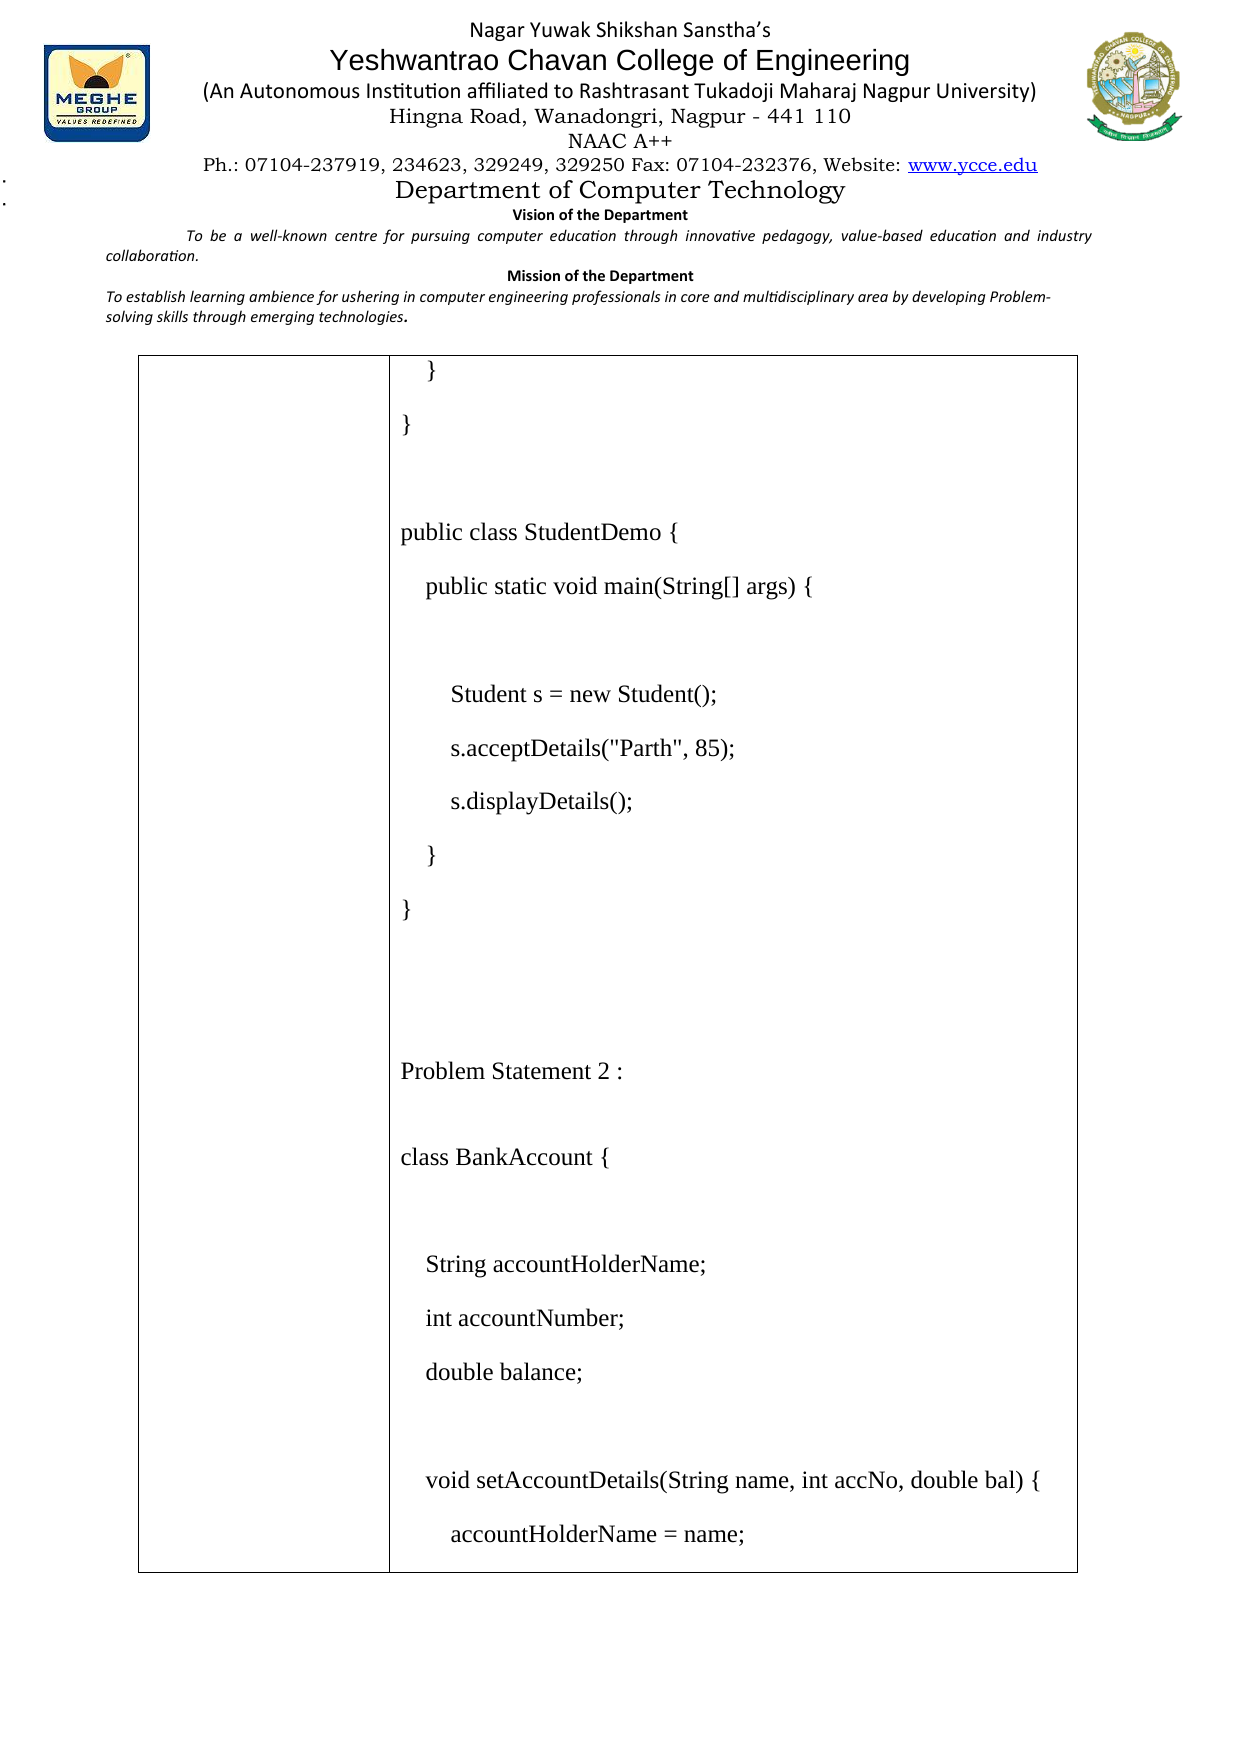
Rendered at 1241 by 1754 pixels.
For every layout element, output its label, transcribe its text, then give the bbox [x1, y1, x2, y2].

picture [1074, 29, 1195, 143]
picture [43, 43, 151, 143]
